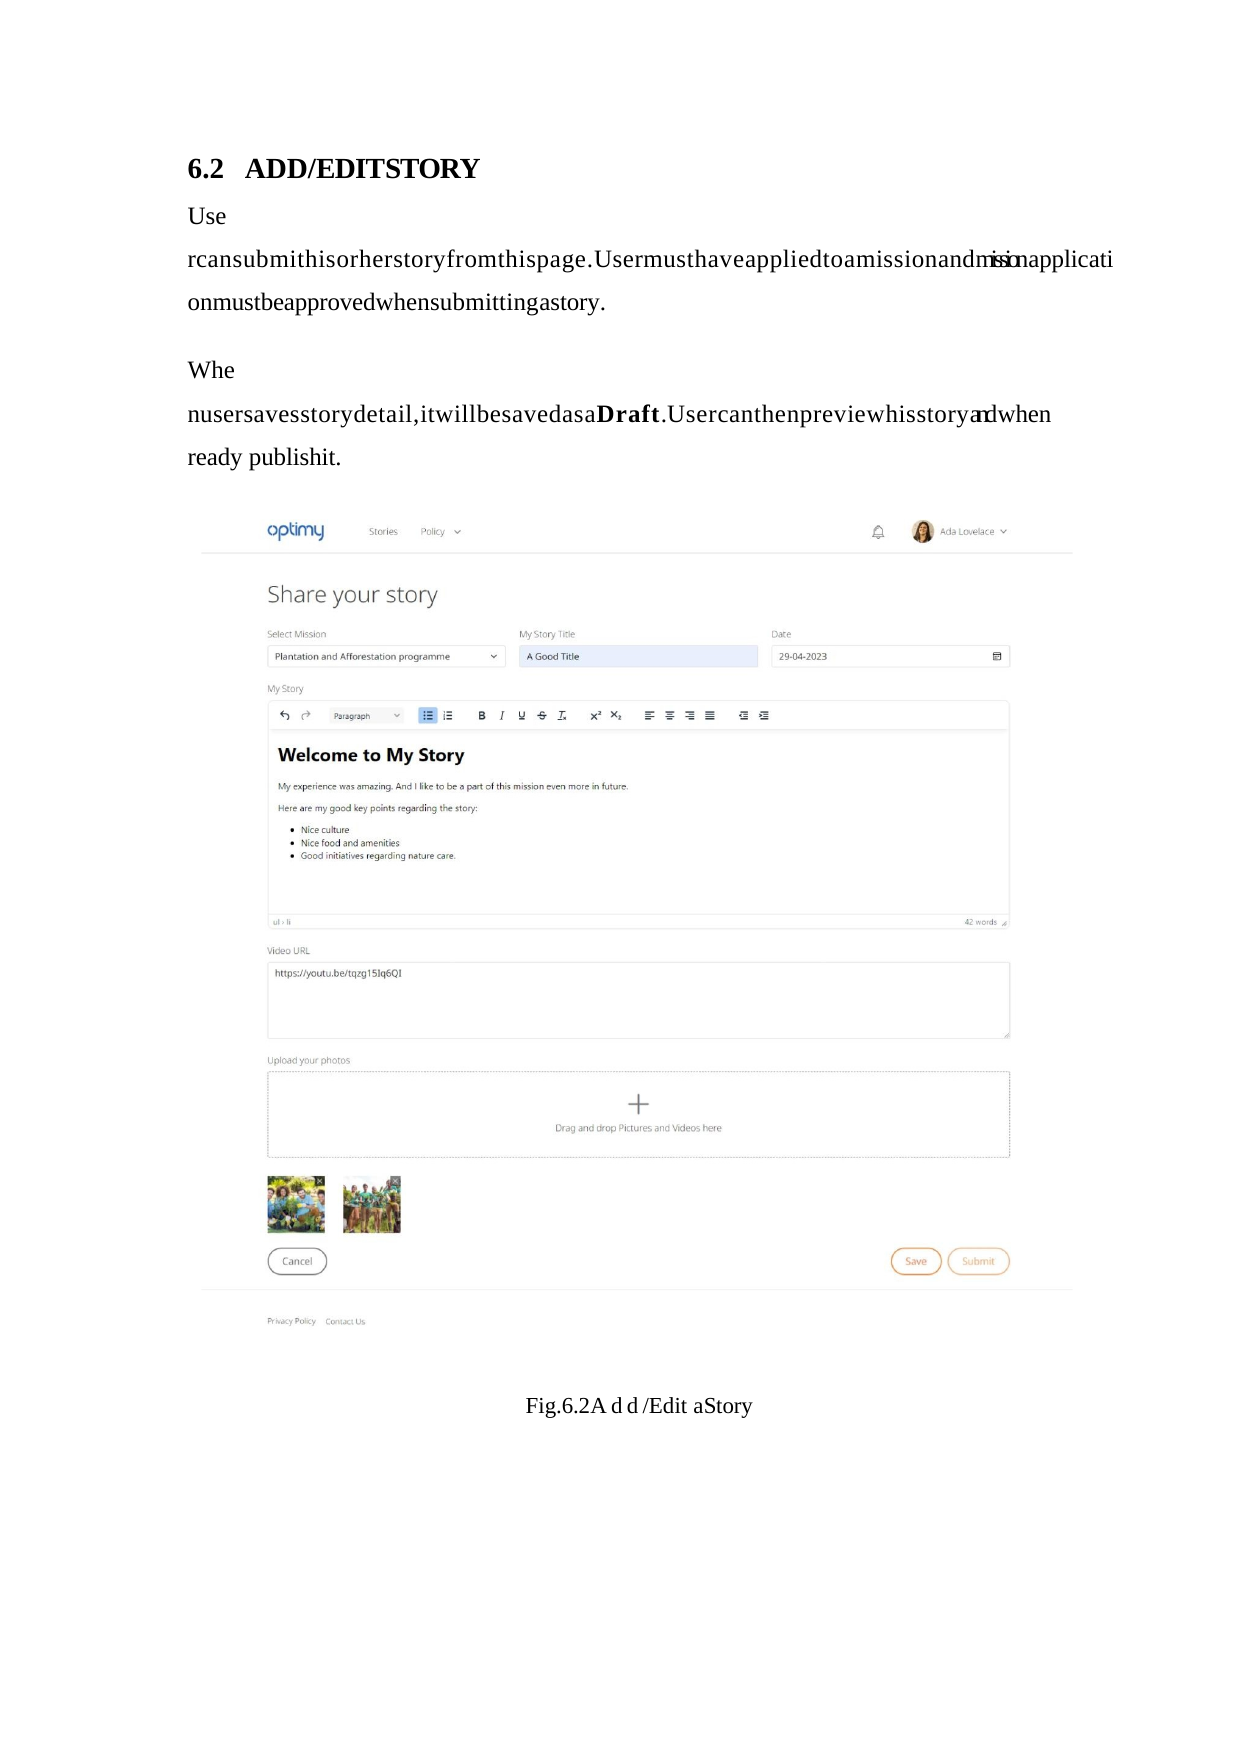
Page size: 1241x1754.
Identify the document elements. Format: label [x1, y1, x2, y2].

picture [201, 519, 1073, 1330]
